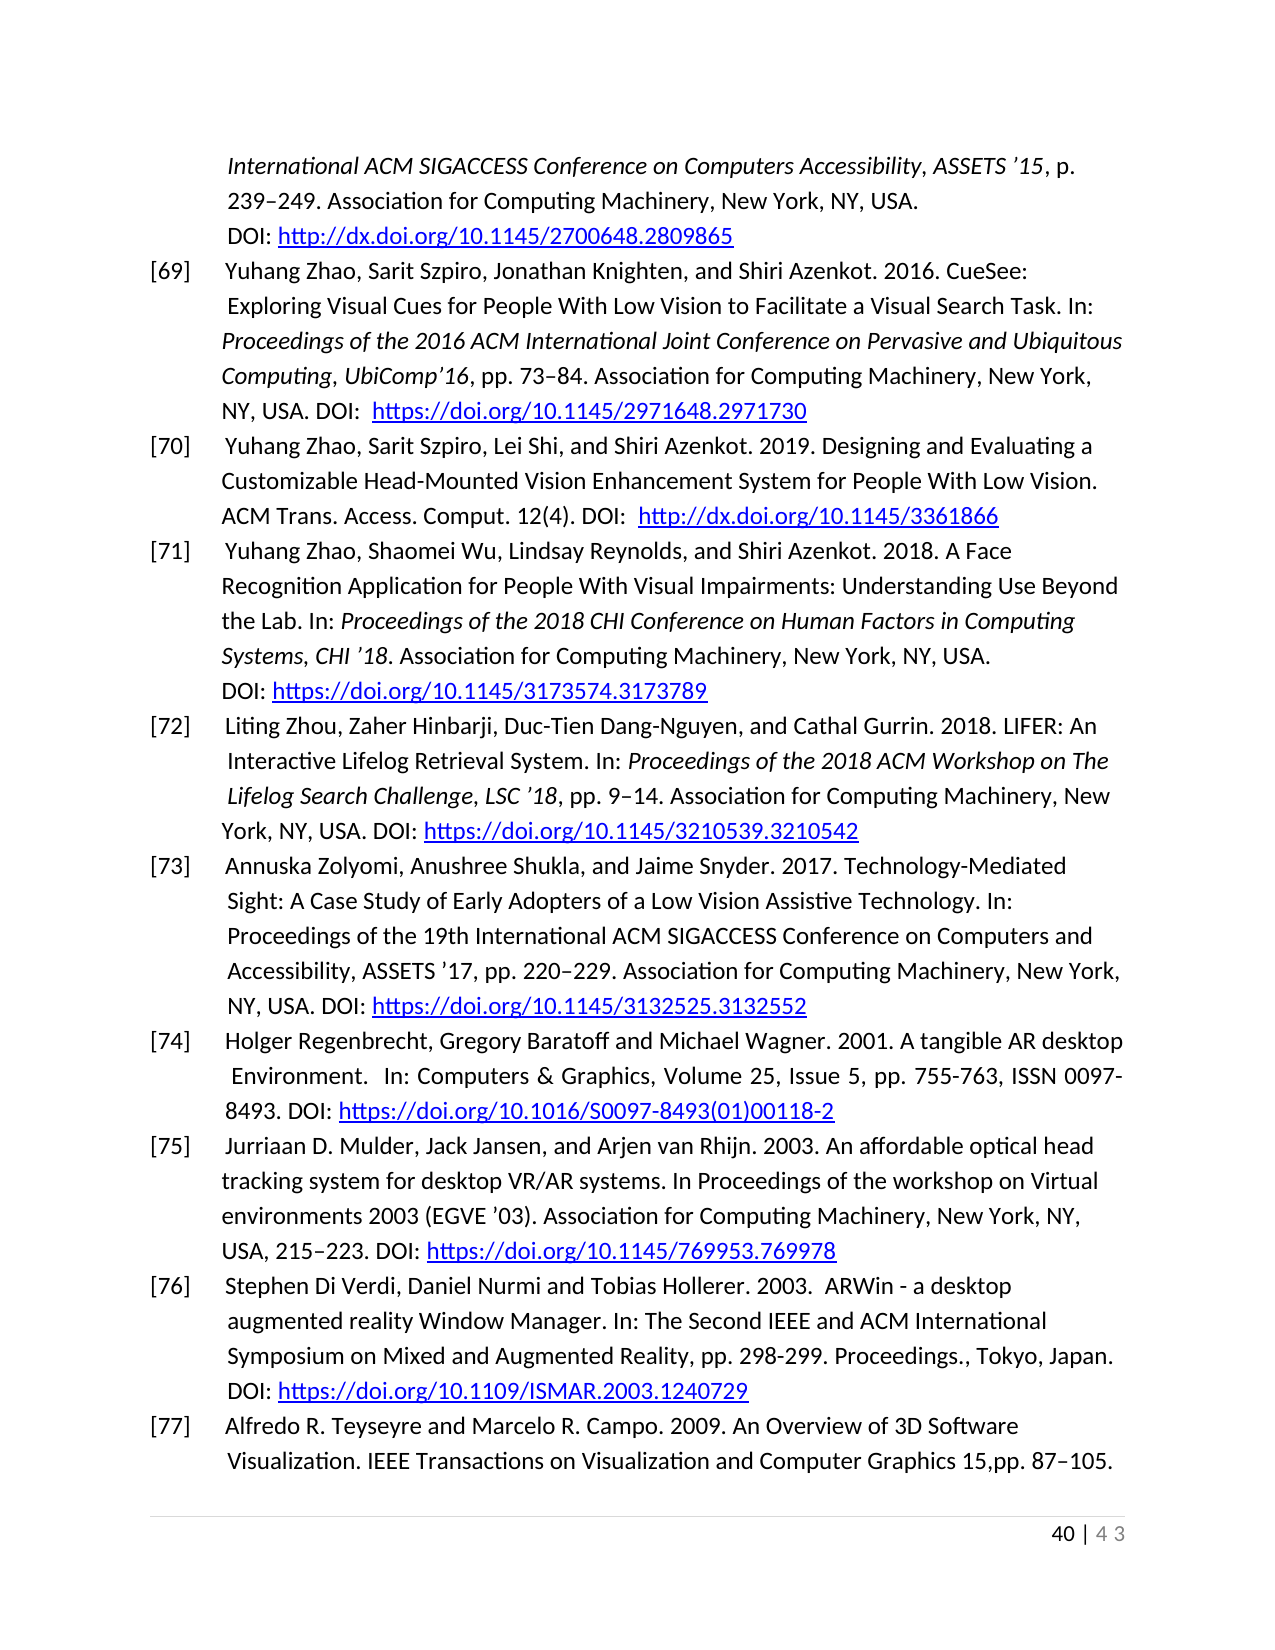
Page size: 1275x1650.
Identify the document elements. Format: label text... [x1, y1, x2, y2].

list Holger Regenbrecht, Gregory Baratoff and Michael Wagner. 2001. A tangible AR desktop [150, 1025, 1125, 1056]
list Proceedings of the 19th International ACM SIGACCESS Conference on Computers and [187, 920, 1125, 951]
list Recognition Application for People With Visual Impairments: Understanding Use Beyond [187, 570, 1125, 601]
list NY, USA. DOI: https://doi.org/10.1145/3132525.3132552 [187, 990, 1125, 1021]
list Lifelog Search Challenge, LSC ’18, pp. 9–14. Association for Computing Machinery, New [187, 780, 1125, 811]
list augmented reality Window Manager. In: The Second IEEE and ACM International [187, 1305, 1125, 1336]
list Jurriaan D. Mulder, Jack Jansen, and Arjen van Rhijn. 2003. An affordable optical head [150, 1130, 1125, 1161]
list Stephen Di Verdi, Daniel Nurmi and Tobias Hollerer. 2003. ARWin - a desktop [150, 1270, 1125, 1301]
list the Lab. In: Proceedings of the 2018 CHI Conference on Human Factors in Computing [187, 605, 1125, 636]
list Yuhang Zhao, Sarit Szpiro, Jonathan Knighten, and Shiri Azenkot. 2016. CueSee: [150, 255, 1125, 286]
list Proceedings of the 2016 ACM International Joint Conference on Pervasive and Ubiquitous [187, 325, 1125, 356]
list Annuska Zolyomi, Anushree Shukla, and Jaime Snyder. 2017. Technology-Mediated [150, 850, 1125, 881]
list International ACM SIGACCESS Conference on Computers Accessibility, ASSETS ’15, p. [187, 150, 1125, 181]
list DOI: https://doi.org/10.1145/3173574.3173789 [187, 675, 1125, 706]
list Interactive Lifelog Retrieval System. In: Proceedings of the 2018 ACM Workshop on The [187, 745, 1125, 776]
list Systems, CHI ’18. Association for Computing Machinery, New York, NY, USA. [187, 640, 1125, 671]
list Customizable Head-Mounted Vision Enhancement System for People With Low Vision. [187, 465, 1125, 496]
list Yuhang Zhao, Sarit Szpiro, Lei Shi, and Shiri Azenkot. 2019. Designing and Evaluating a [150, 430, 1125, 461]
list DOI: http://dx.doi.org/10.1145/2700648.2809865 [187, 220, 1125, 251]
list Environment. In: Computers & Graphics, Volume 25, Issue 5, pp. 755-763, ISSN 0097-8493. DOI: https://doi.org/10.1016/S0097-8493(01)00118-2 [225, 1060, 1125, 1126]
list Yuhang Zhao, Shaomei Wu, Lindsay Reynolds, and Shiri Azenkot. 2018. A Face [150, 535, 1125, 566]
list DOI: https://doi.org/10.1109/ISMAR.2003.1240729 [187, 1375, 1125, 1406]
list Alfredo R. Teyseyre and Marcelo R. Campo. 2009. An Overview of 3D Software [150, 1410, 1125, 1441]
list tracking system for desktop VR/AR systems. In Proceedings of the workshop on Virtual [187, 1165, 1125, 1196]
list Sight: A Case Study of Early Adopters of a Low Vision Assistive Technology. In: [187, 885, 1125, 916]
list Symposium on Mixed and Augmented Reality, pp. 298-299. Proceedings., Tokyo, Japan. [187, 1340, 1125, 1371]
list Computing, UbiComp’16, pp. 73–84. Association for Computing Machinery, New York, [187, 360, 1125, 391]
list ACM Trans. Access. Comput. 12(4). DOI: http://dx.doi.org/10.1145/3361866 [187, 500, 1125, 531]
list USA, 215–223. DOI: https://doi.org/10.1145/769953.769978 [187, 1235, 1125, 1266]
list Exploring Visual Cues for People With Low Vision to Facilitate a Visual Search Task. In: [187, 290, 1125, 321]
list Accessibility, ASSETS ’17, pp. 220–229. Association for Computing Machinery, New York, [187, 955, 1125, 986]
list environments 2003 (EGVE ’03). Association for Computing Machinery, New York, NY, [187, 1200, 1125, 1231]
list 239–249. Association for Computing Machinery, New York, NY, USA. [187, 185, 1125, 216]
list Visualization. IEEE Transactions on Visualization and Computer Graphics 15,pp. 87–105. [187, 1445, 1125, 1476]
list Liting Zhou, Zaher Hinbarji, Duc-Tien Dang-Nguyen, and Cathal Gurrin. 2018. LIFER: An [150, 710, 1125, 741]
list NY, USA. DOI: https://doi.org/10.1145/2971648.2971730 [187, 395, 1125, 426]
list York, NY, USA. DOI: https://doi.org/10.1145/3210539.3210542 [187, 815, 1125, 846]
